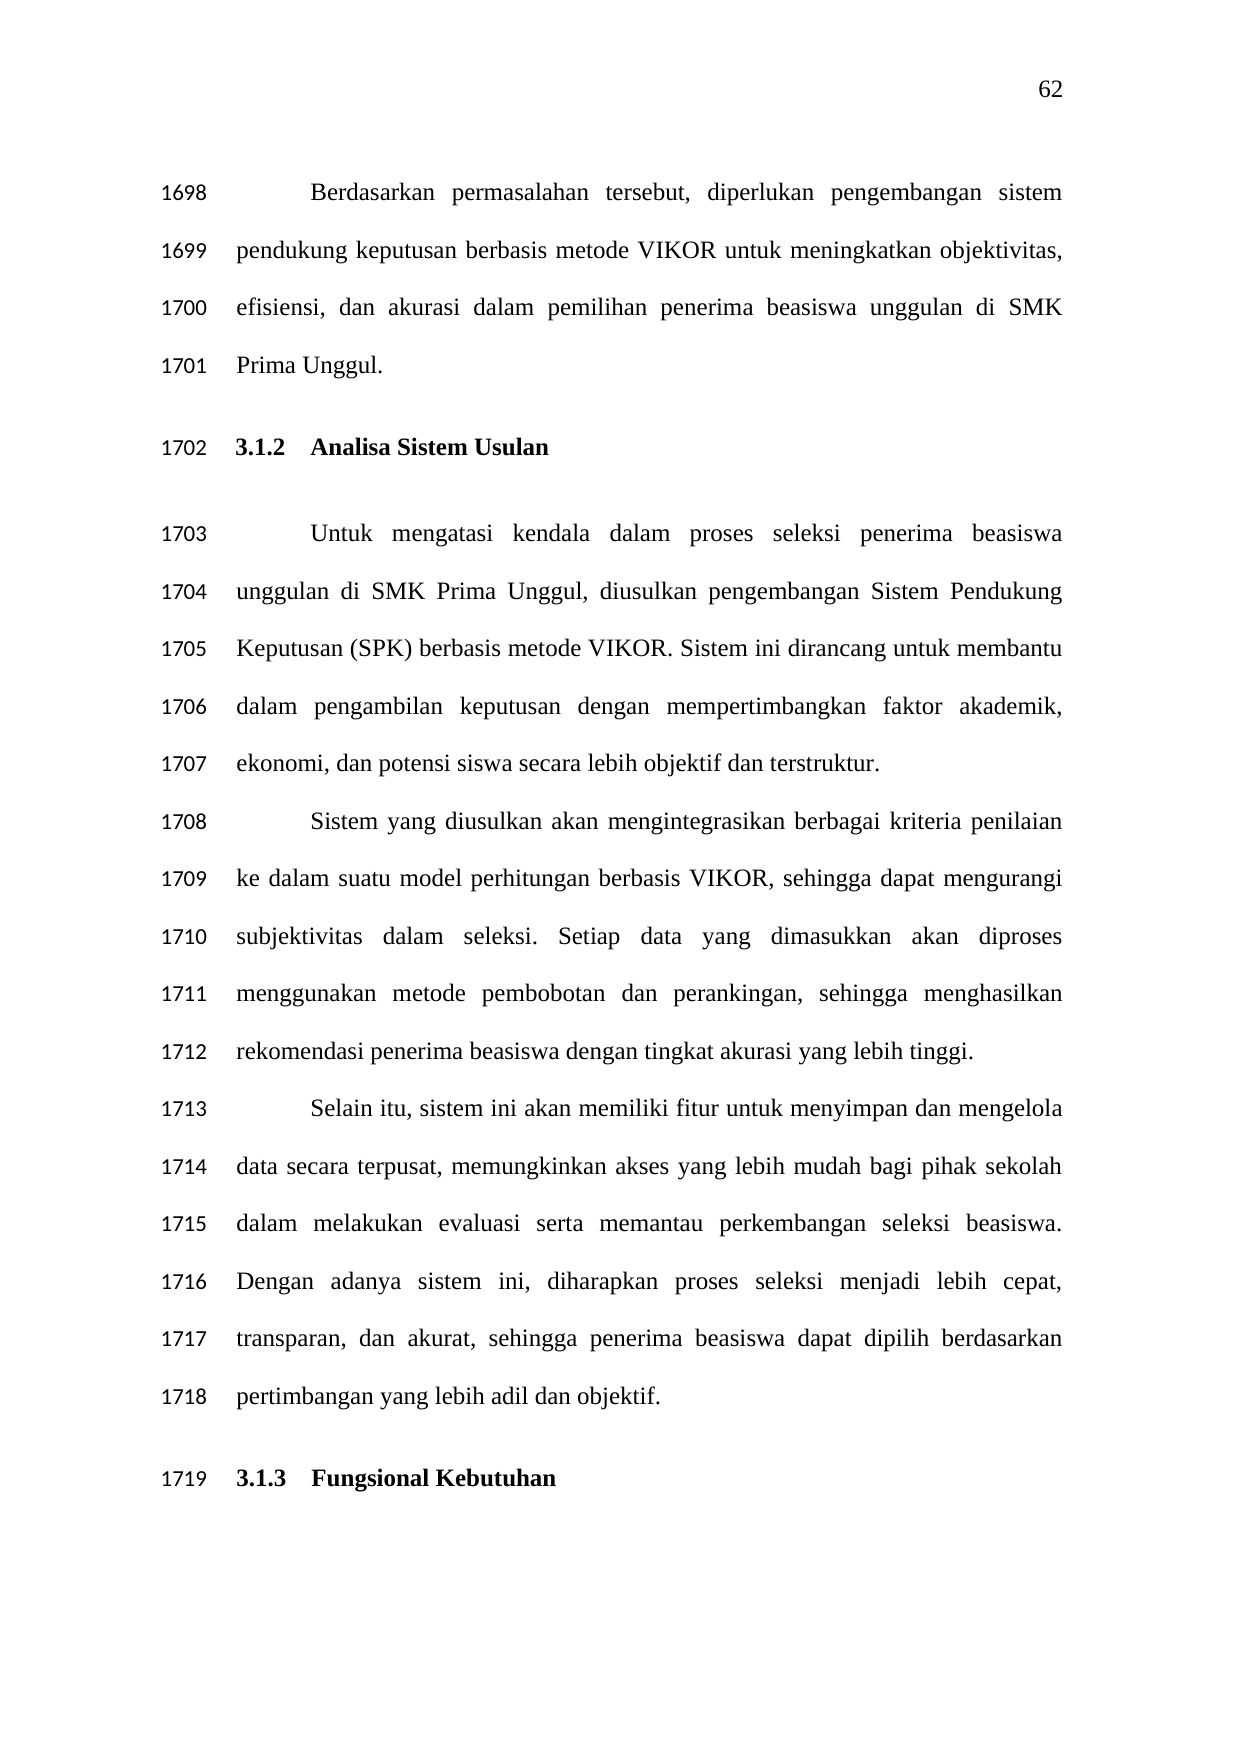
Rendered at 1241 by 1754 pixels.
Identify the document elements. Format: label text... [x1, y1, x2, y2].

text Berdasarkan permasalahan tersebut, diperlukan pengembangan sistem pendukung keputusan berbasis metode VIKOR untuk meningkatkan objektivitas, efisiensi, dan akurasi dalam pemilihan penerima beasiswa unggulan di SMK Prima Unggul. [236, 177, 1063, 378]
subtitle Analisa Sistem Usulan [235, 432, 1063, 461]
text Sistem yang diusulkan akan mengintegrasikan berbagai kriteria penilaian ke dalam suatu model perhitungan berbasis VIKOR, sehingga dapat mengurangi subjektivitas dalam seleksi. Setiap data yang dimasukkan akan diproses menggunakan metode pembobotan dan perankingan, sehingga menghasilkan rekomendasi penerima beasiswa dengan tingkat akurasi yang lebih tinggi. [236, 806, 1063, 1065]
subtitle Fungsional Kebutuhan [236, 1463, 1063, 1492]
text Selain itu, sistem ini akan memiliki fitur untuk menyimpan dan mengelola data secara terpusat, memungkinkan akses yang lebih mudah bagi pihak sekolah dalam melakukan evaluasi serta memantau perkembangan seleksi beasiswa. Dengan adanya sistem ini, diharapkan proses seleksi menjadi lebih cepat, transparan, dan akurat, sehingga penerima beasiswa dapat dipilih berdasarkan pertimbangan yang lebih adil dan objektif. [236, 1093, 1063, 1410]
text Untuk mengatasi kendala dalam proses seleksi penerima beasiswa unggulan di SMK Prima Unggul, diusulkan pengembangan Sistem Pendukung Keputusan (SPK) berbasis metode VIKOR. Sistem ini dirancang untuk membantu dalam pengambilan keputusan dengan mempertimbangkan faktor akademik, ekonomi, dan potensi siswa secara lebih objektif dan terstruktur. [236, 518, 1063, 777]
